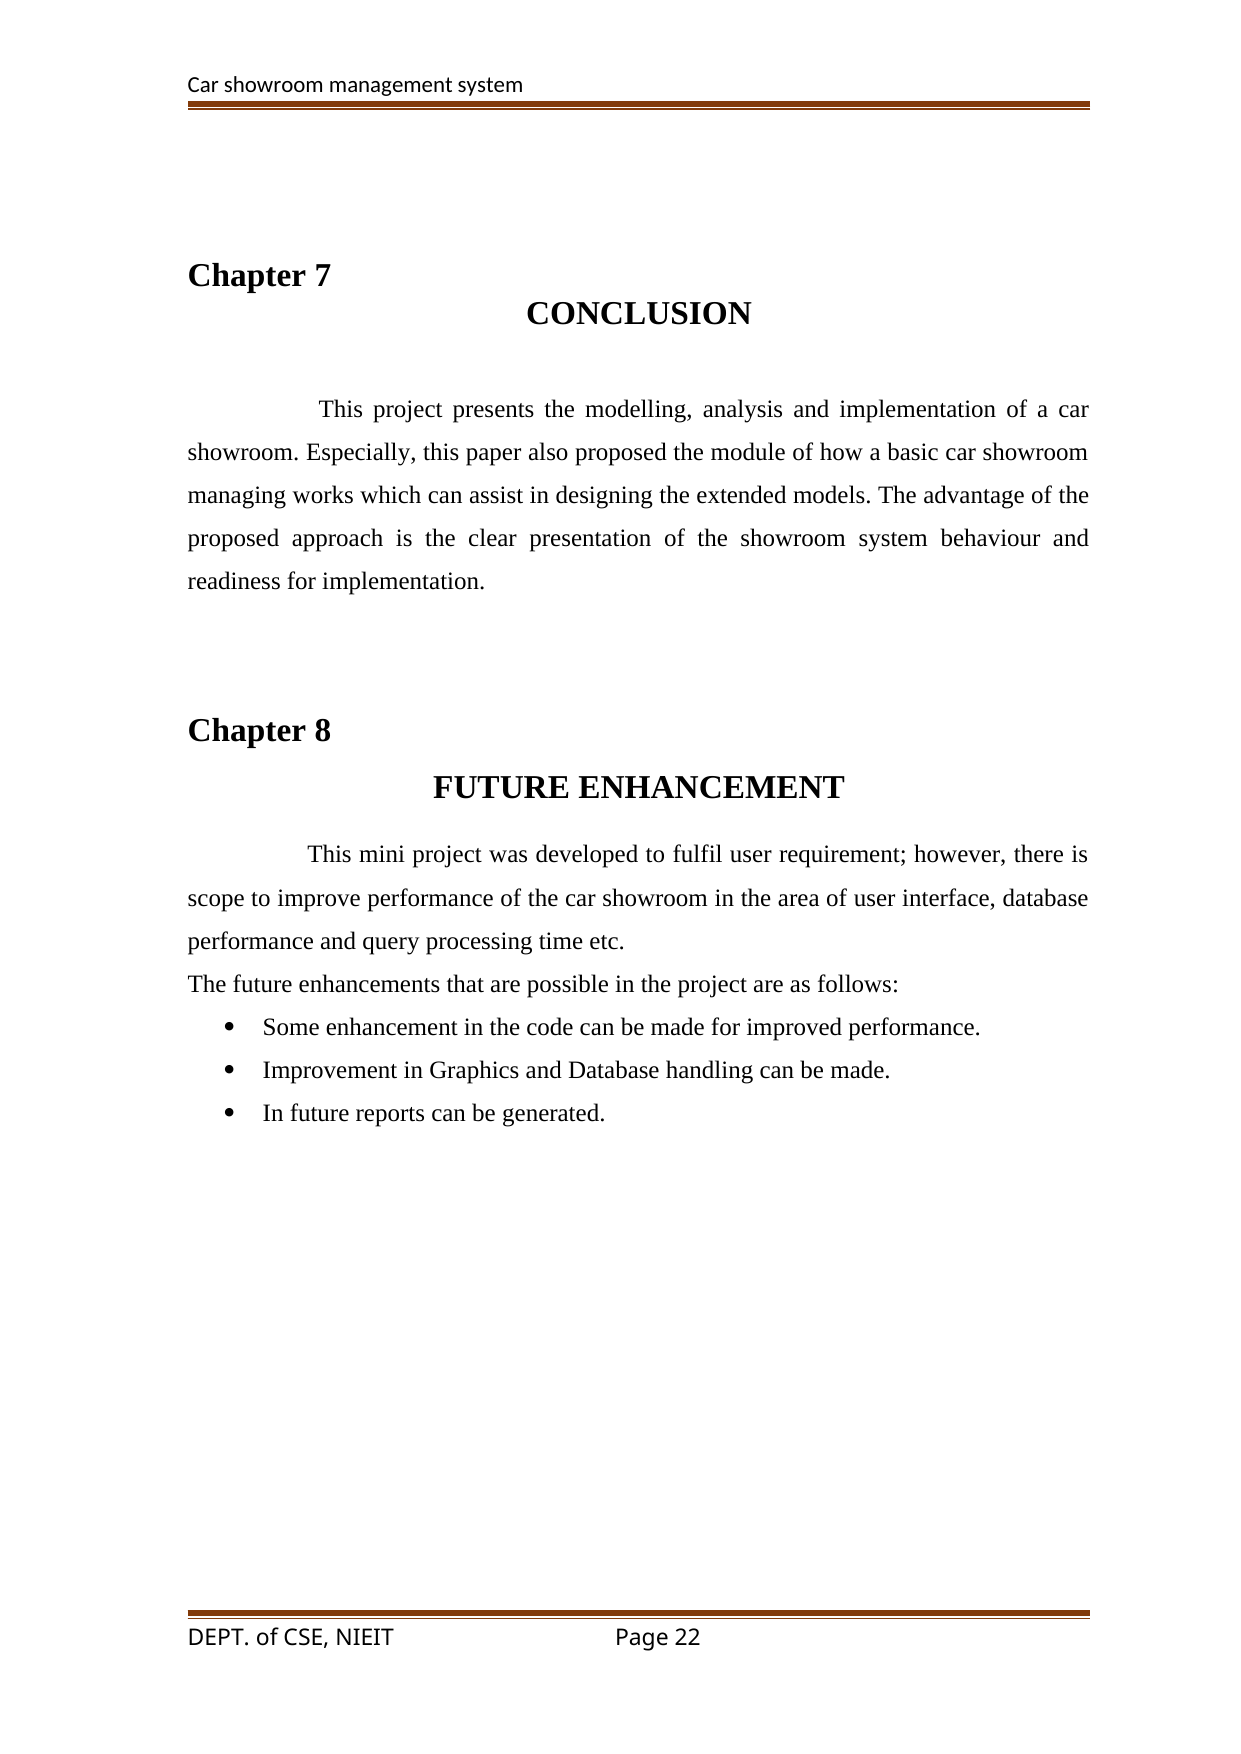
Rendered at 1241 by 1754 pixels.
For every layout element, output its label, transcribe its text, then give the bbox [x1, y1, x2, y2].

text The future enhancements that are possible in the project are as follows: [187, 969, 1090, 998]
text FUTURE ENHANCEMENT [187, 767, 1090, 806]
list Some enhancement in the code can be made for improved performance. [225, 1012, 1090, 1041]
list Improvement in Graphics and Database handling can be made. [225, 1055, 1090, 1084]
text This project presents the modelling, analysis and implementation of a car showroom. Especially, this paper also proposed the module of how a basic car showroom managing works which can assist in designing the extended models. The advantage of the proposed approach is the clear presentation of the showroom system behaviour and readiness for implementation. [187, 394, 1090, 595]
text Chapter 7 [187, 255, 1090, 293]
list In future reports can be generated. [225, 1098, 1090, 1127]
text This mini project was developed to fulfil user requirement; however, there is scope to improve performance of the car showroom in the area of user interface, database performance and query processing time etc. [187, 839, 1090, 954]
text CONCLUSION [187, 293, 1090, 331]
text Chapter 8 [187, 710, 1090, 748]
